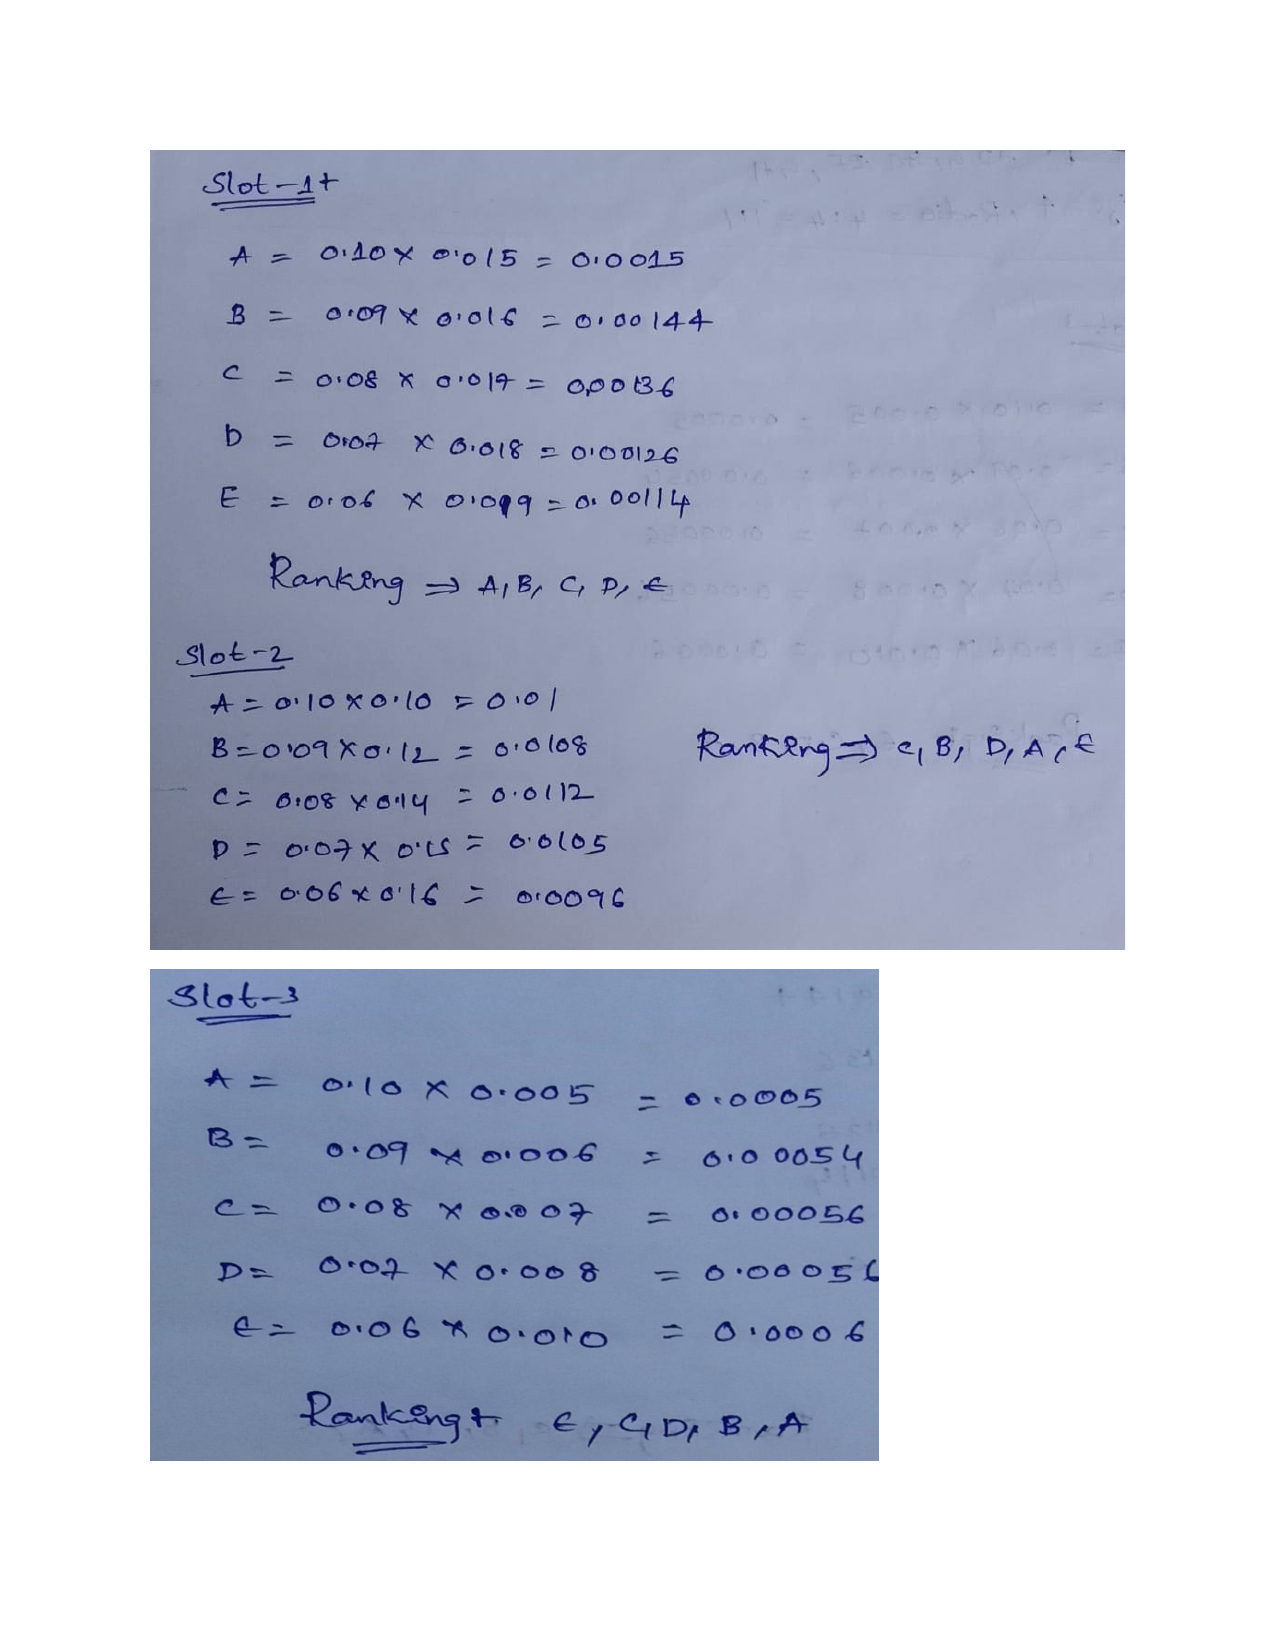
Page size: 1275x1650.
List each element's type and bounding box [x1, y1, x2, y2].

picture [150, 969, 879, 1461]
picture [150, 150, 1125, 950]
